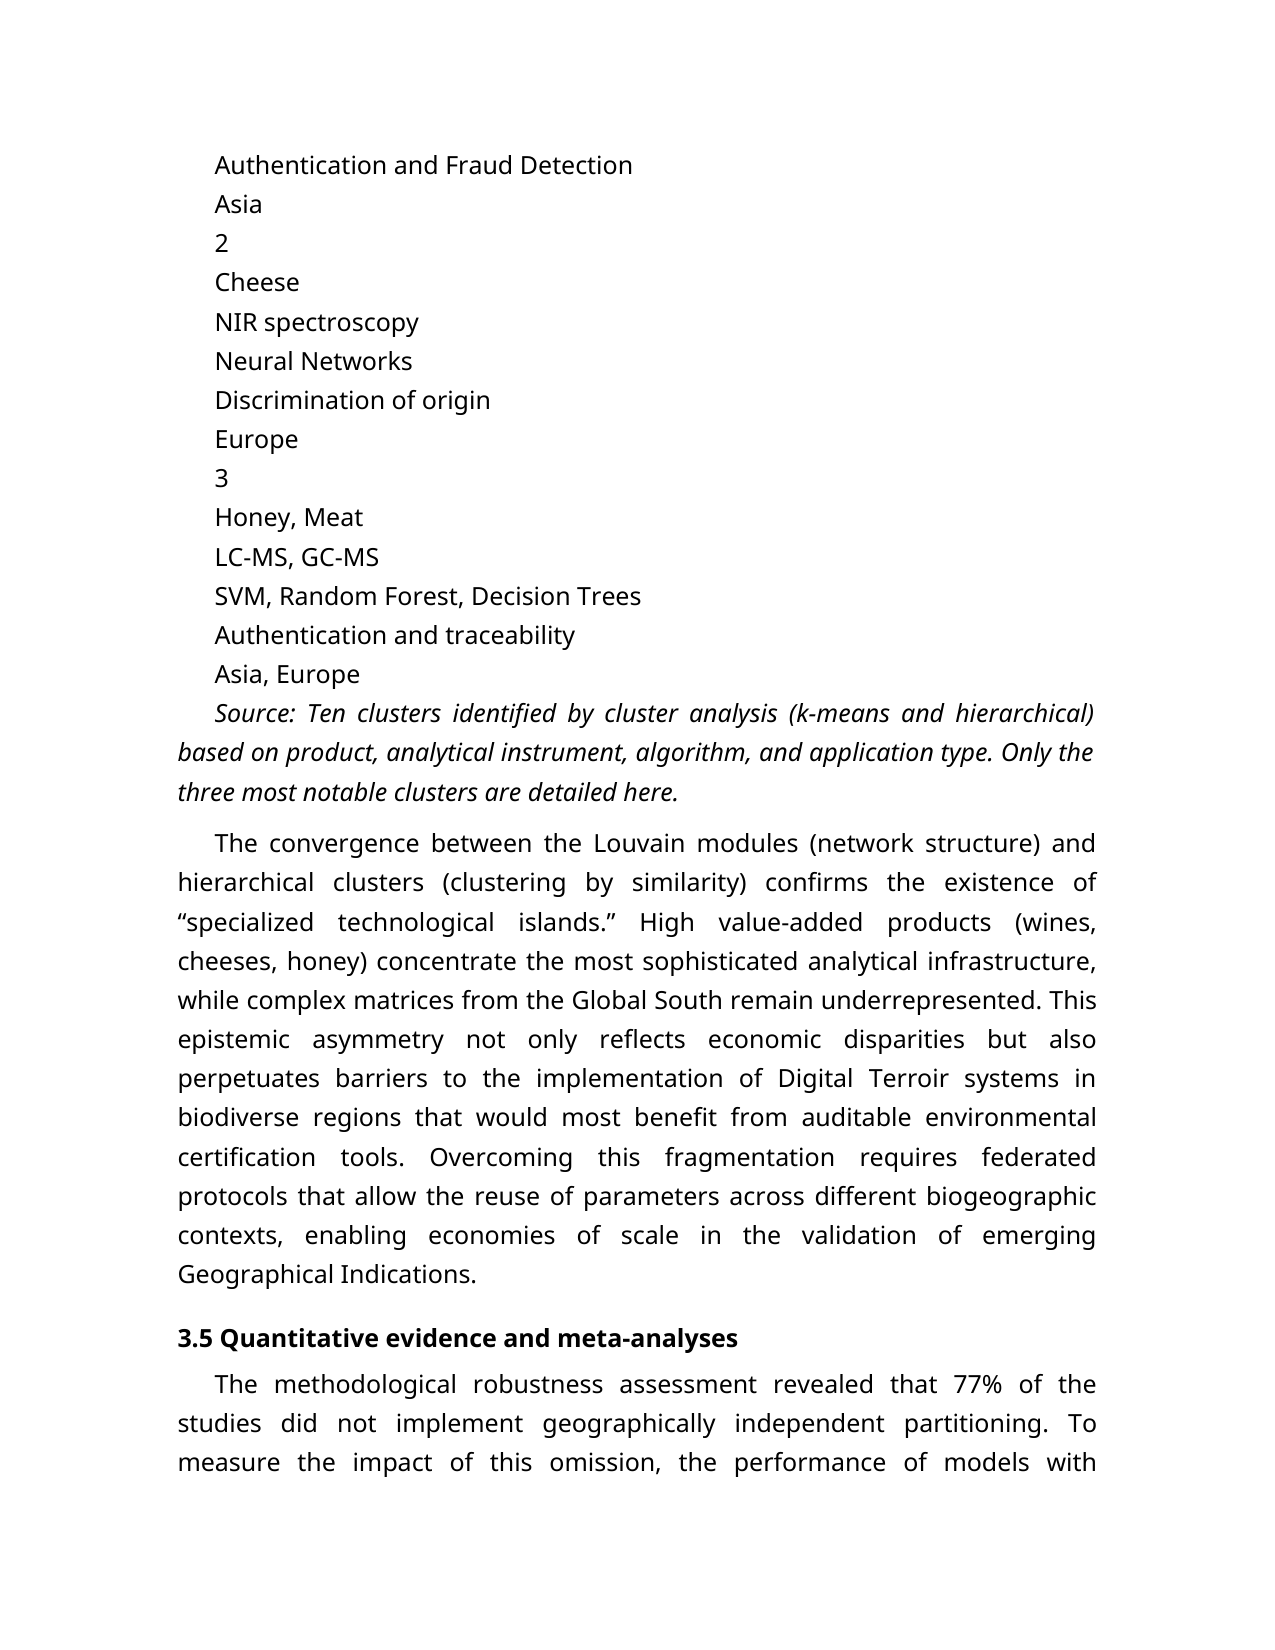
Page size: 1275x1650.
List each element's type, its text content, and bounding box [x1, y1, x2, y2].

text The convergence between the Louvain modules (network structure) and hierarchical clusters (clustering by similarity) confirms the existence of “specialized technological islands.” High value-added products (wines, cheeses, honey) concentrate the most sophisticated analytical infrastructure, while complex matrices from the Global South remain underrepresented. This epistemic asymmetry not only reflects economic disparities but also perpetuates barriers to the implementation of Digital Terroir systems in biodiverse regions that would most benefit from auditable environmental certification tools. Overcoming this fragmentation requires federated protocols that allow the reuse of parameters across different biogeographic contexts, enabling economies of scale in the validation of emerging Geographical Indications. [177, 826, 1098, 1291]
text Source: Ten clusters identified by cluster analysis (k-means and hierarchical) based on product, analytical instrument, algorithm, and application type. Only the three most notable clusters are detailed here. [177, 696, 1098, 808]
subtitle 3.5 Quantitative evidence and meta-analyses [177, 1321, 1098, 1355]
